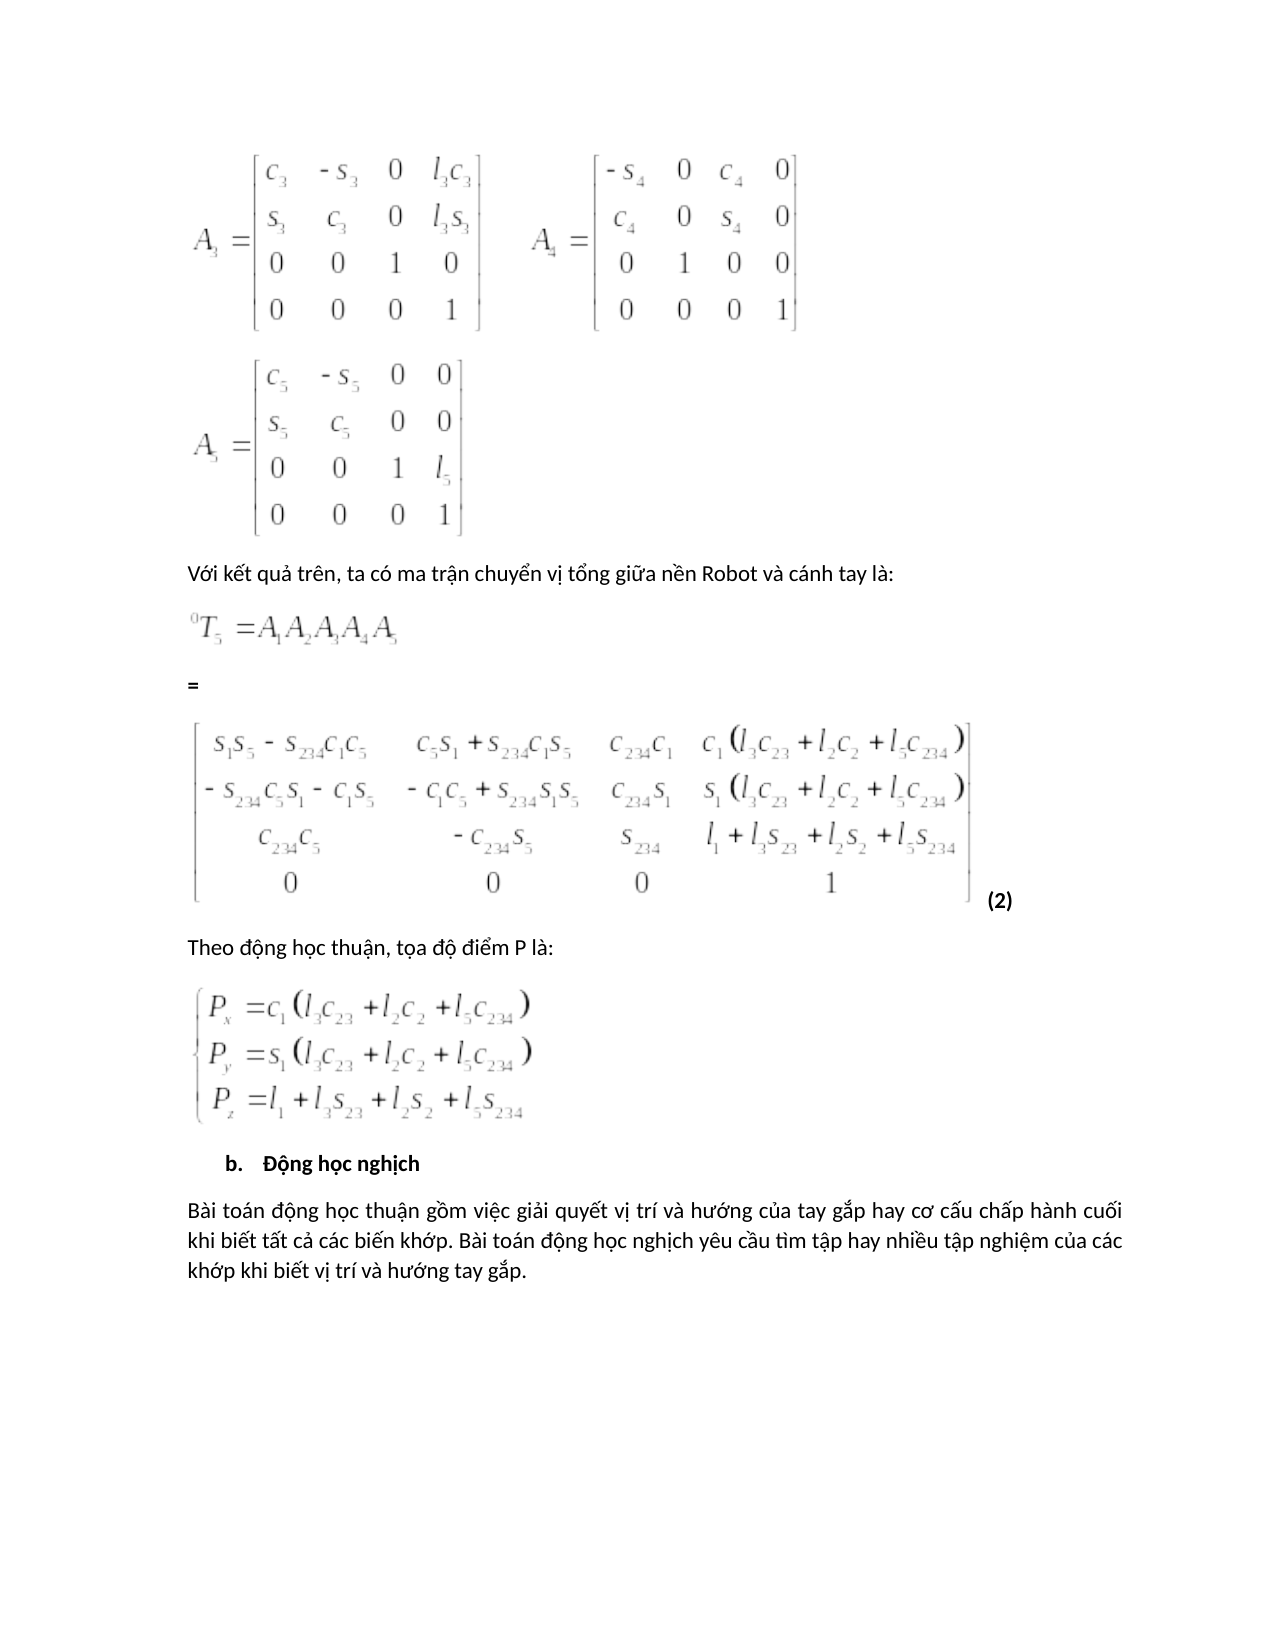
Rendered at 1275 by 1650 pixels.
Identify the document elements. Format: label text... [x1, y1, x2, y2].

text Theo động học thuận, tọa độ điểm P là: [187, 933, 1125, 962]
text Với kết quả trên, ta có ma trận chuyển vị tổng giữa nền Robot và cánh tay là: [187, 559, 1125, 587]
text (2) [187, 718, 1125, 915]
text Bài toán động học thuận gồm việc giải quyết vị trí và hướng của tay gắp hay cơ cấu chấp hành cuối khi biết tất cả các biến khớp. Bài toán động học nghịch yêu cầu tìm tập hay nhiều tập nghiệm của các khớp khi biết vị trí và hướng tay gắp. [187, 1196, 1125, 1284]
text = [187, 671, 1125, 699]
list Động học nghịch [225, 1149, 1125, 1177]
